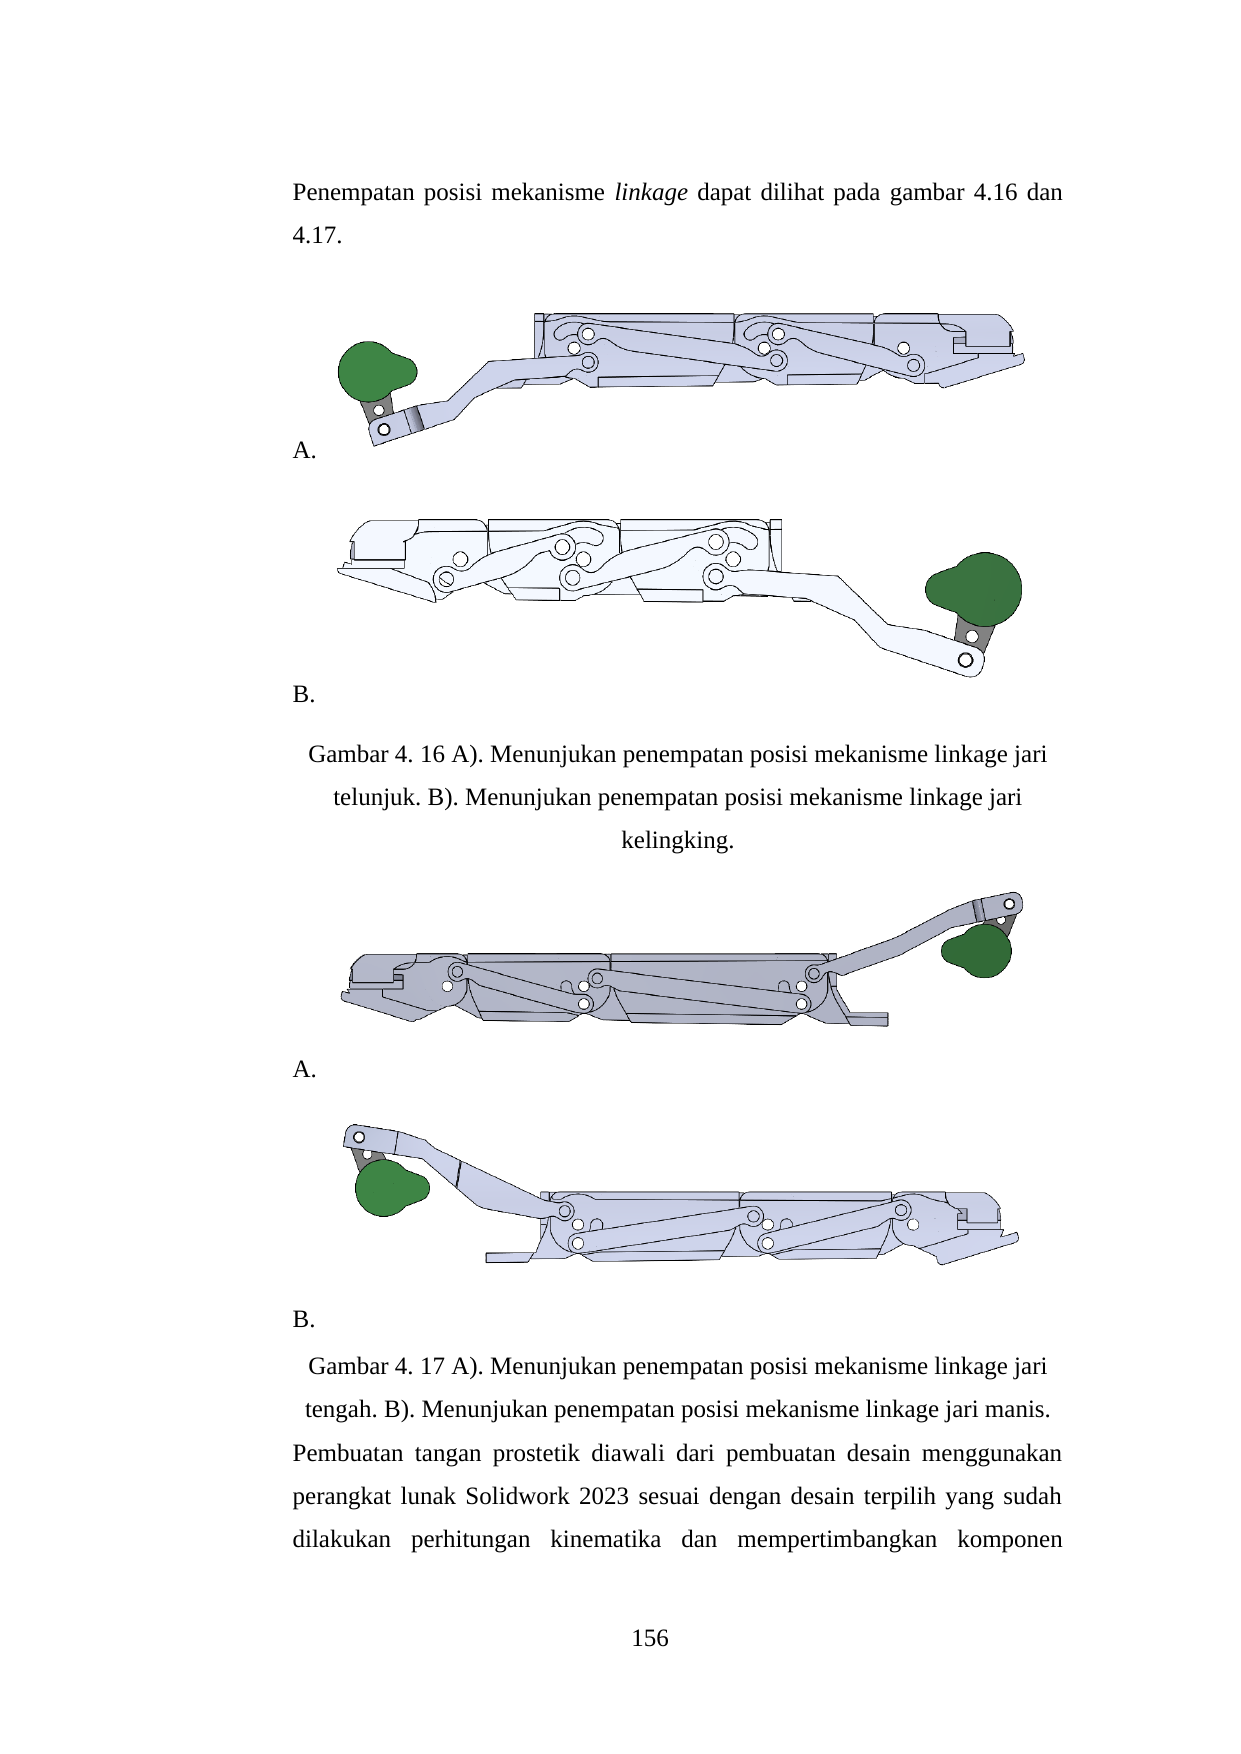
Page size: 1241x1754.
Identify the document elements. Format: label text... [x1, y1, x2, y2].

picture [321, 1102, 1029, 1327]
text Gambar 4. 16 A). Menunjukan penempatan posisi mekanisme linkage jari telunjuk. B). Menunjukan penempatan posisi mekanisme linkage jari kelingking. [292, 739, 1063, 854]
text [292, 177, 1063, 249]
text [292, 1438, 1063, 1553]
text Gambar 4. 17 A). Menunjukan penempatan posisi mekanisme linkage jari tengah. B). Menunjukan penempatan posisi mekanisme linkage jari manis. [292, 1351, 1063, 1423]
picture [321, 494, 1030, 703]
picture [323, 280, 1030, 459]
picture [323, 868, 1033, 1078]
